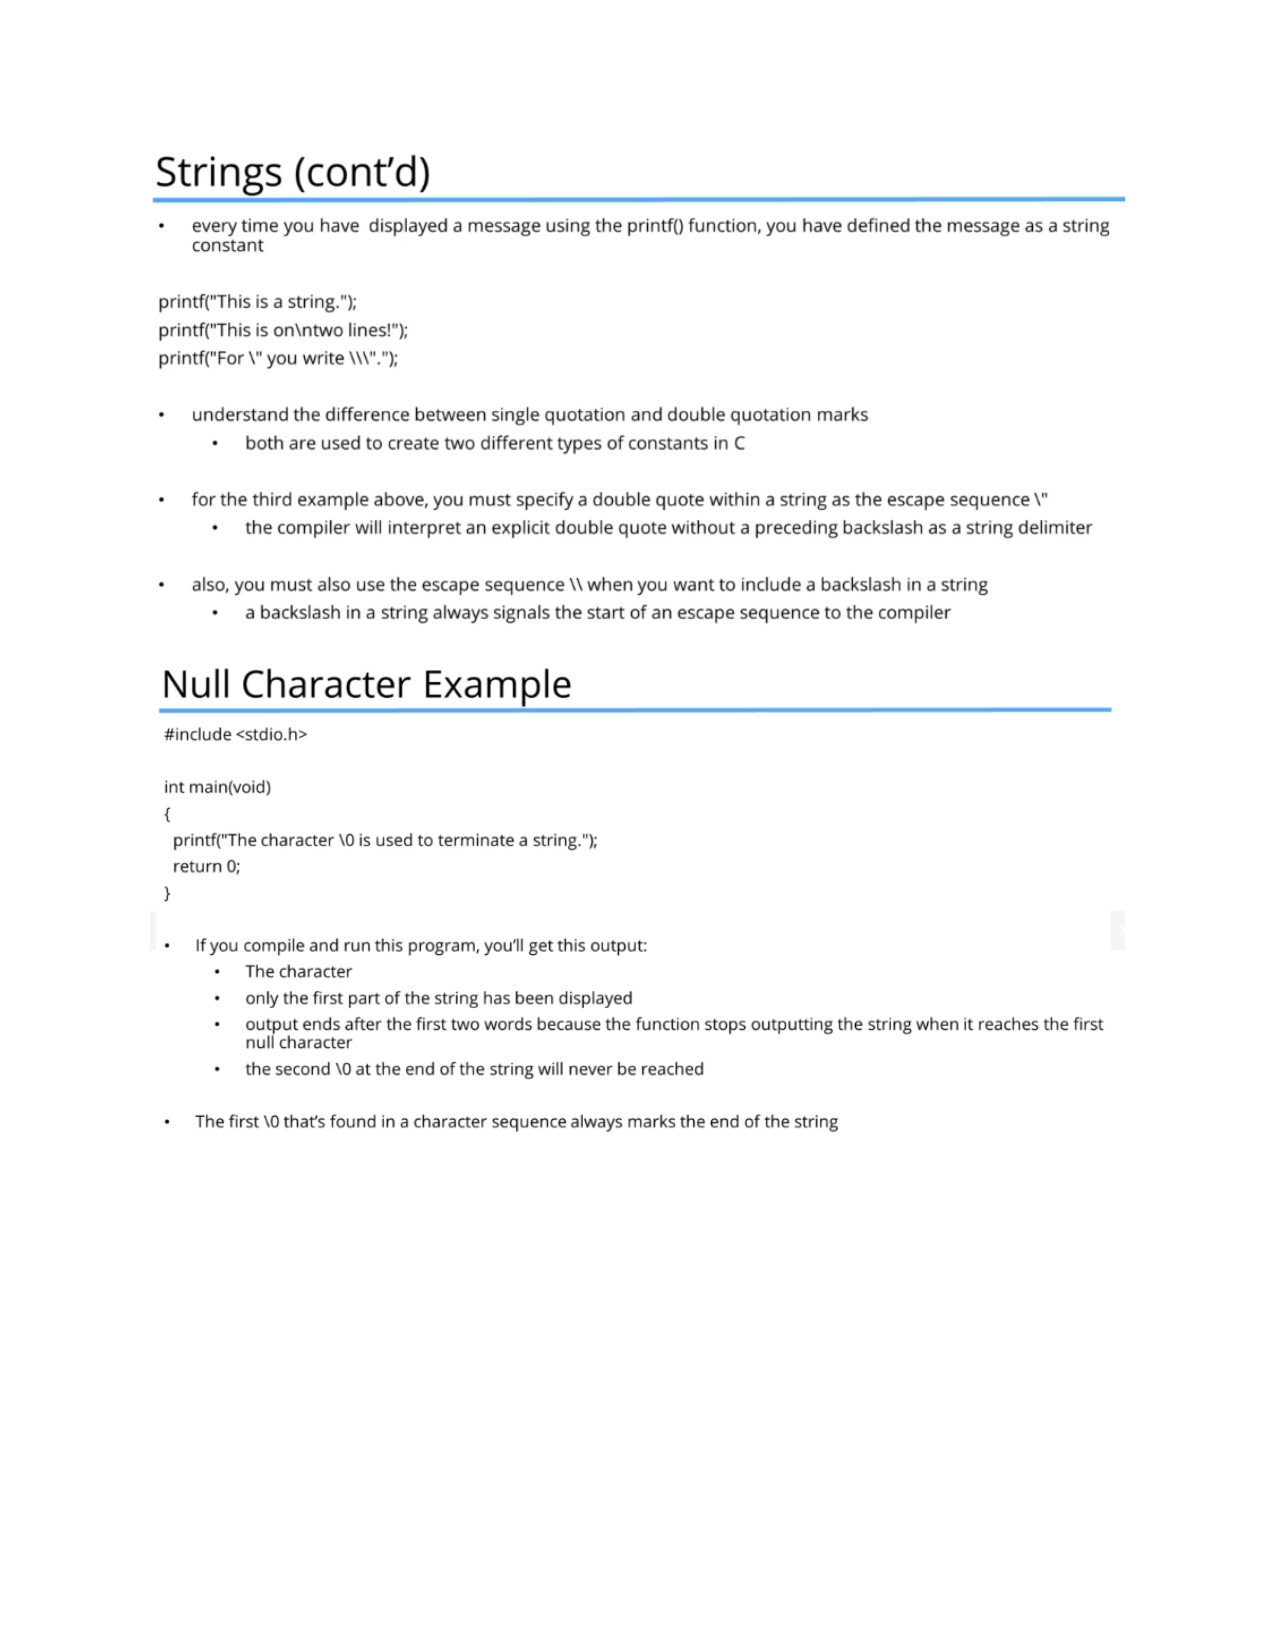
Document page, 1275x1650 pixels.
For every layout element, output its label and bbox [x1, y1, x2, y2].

picture [150, 663, 1125, 1137]
picture [150, 150, 1125, 645]
